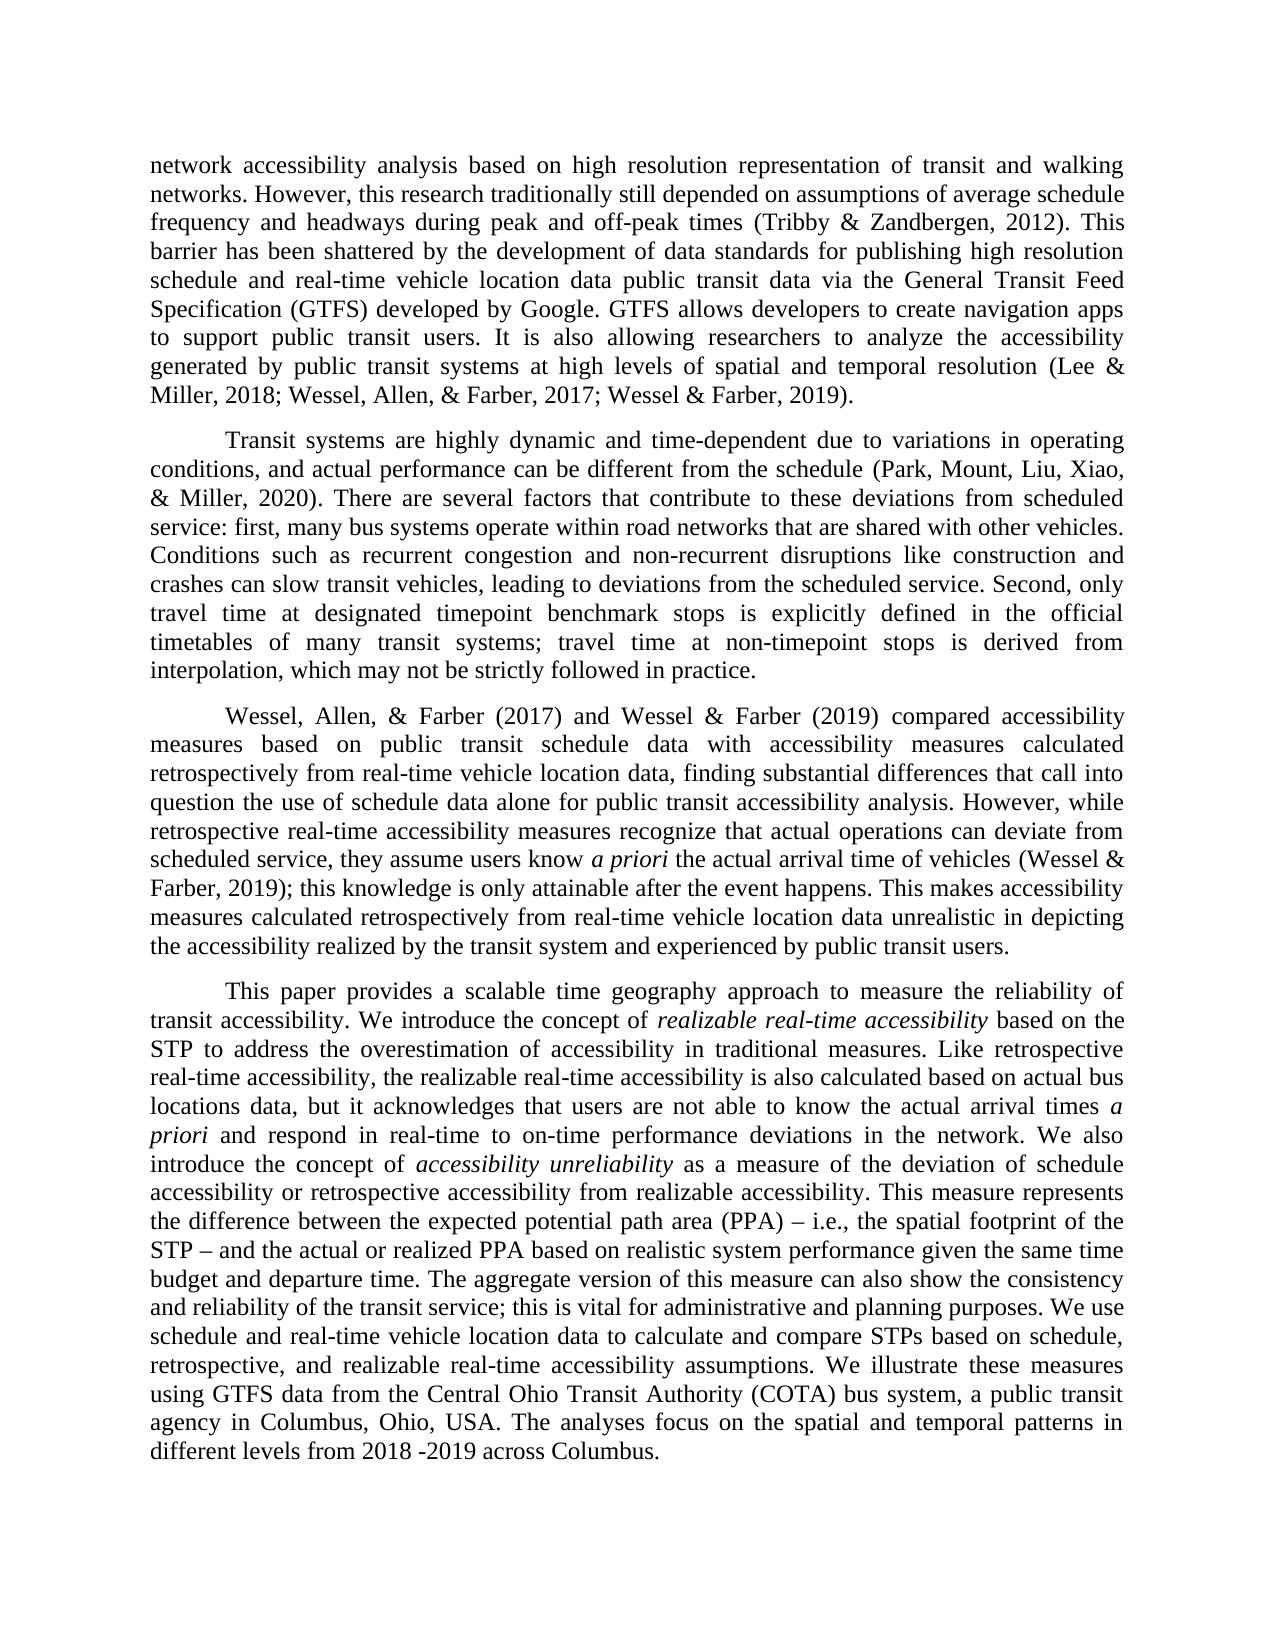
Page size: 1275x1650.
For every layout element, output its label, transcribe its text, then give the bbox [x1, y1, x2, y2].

text This paper provides a scalable time geography approach to measure the reliability of transit accessibility. We introduce the concept of realizable real-time accessibility based on the STP to address the overestimation of accessibility in traditional measures. Like retrospective real-time accessibility, the realizable real-time accessibility is also calculated based on actual bus locations data, but it acknowledges that users are not able to know the actual arrival times a priori and respond in real-time to on-time performance deviations in the network. We also introduce the concept of accessibility unreliability as a measure of the deviation of schedule accessibility or retrospective accessibility from realizable accessibility. This measure represents the difference between the expected potential path area (PPA) – i.e., the spatial footprint of the STP – and the actual or realized PPA based on realistic system performance given the same time budget and departure time. The aggregate version of this measure can also show the consistency and reliability of the transit service; this is vital for administrative and planning purposes. We use schedule and real-time vehicle location data to calculate and compare STPs based on schedule, retrospective, and realizable real-time accessibility assumptions. We illustrate these measures using GTFS data from the Central Ohio Transit Authority (COTA) bus system, a public transit agency in Columbus, Ohio, USA. The analyses focus on the spatial and temporal patterns in different levels from 2018 -2019 across Columbus. [150, 976, 1125, 1465]
text Wessel, Allen, & Farber (2017) and Wessel & Farber (2019) compared accessibility measures based on public transit schedule data with accessibility measures calculated retrospectively from real-time vehicle location data, finding substantial differences that call into question the use of schedule data alone for public transit accessibility analysis. However, while retrospective real-time accessibility measures recognize that actual operations can deviate from scheduled service, they assume users know a priori the actual arrival time of vehicles (Wessel & Farber, 2019); this knowledge is only attainable after the event happens. This makes accessibility measures calculated retrospectively from real-time vehicle location data unrealistic in depicting the accessibility realized by the transit system and experienced by public transit users. [150, 701, 1125, 959]
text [150, 150, 1125, 409]
text Transit systems are highly dynamic and time-dependent due to variations in operating conditions, and actual performance can be different from the schedule (Park, Mount, Liu, Xiao, & Miller, 2020). There are several factors that contribute to these deviations from scheduled service: first, many bus systems operate within road networks that are shared with other vehicles. Conditions such as recurrent congestion and non-recurrent disruptions like construction and crashes can slow transit vehicles, leading to deviations from the scheduled service. Second, only travel time at designated timepoint benchmark stops is explicitly defined in the official timetables of many transit systems; travel time at non-timepoint stops is derived from interpolation, which may not be strictly followed in practice. [150, 425, 1125, 684]
